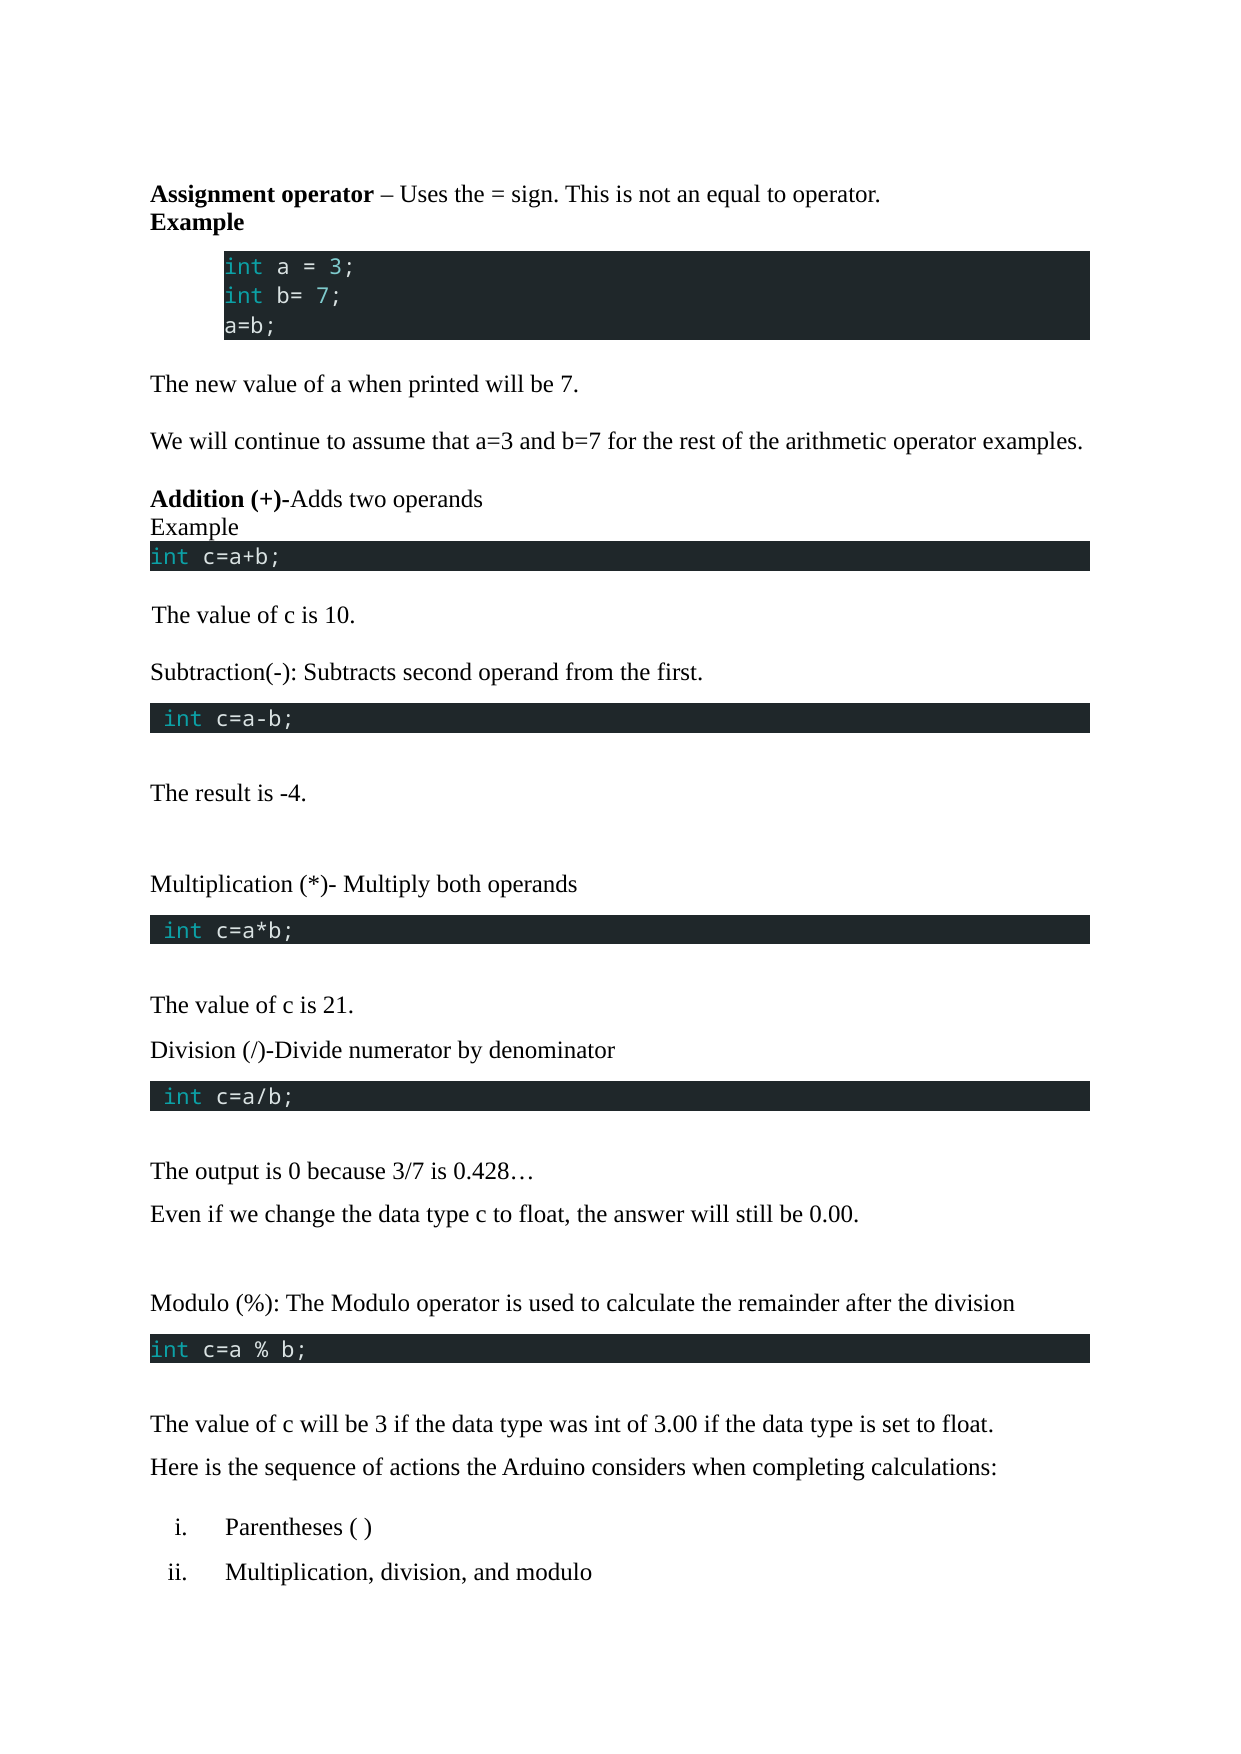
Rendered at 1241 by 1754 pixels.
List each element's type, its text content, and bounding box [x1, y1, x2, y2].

text The value of c is 21. [150, 990, 1090, 1019]
text int c=a+b; [150, 541, 1090, 571]
text int b= 7; [224, 280, 1090, 310]
text Assignment operator – Uses the = sign. This is not an equal to operator. [150, 179, 1090, 207]
text We will continue to assume that a=3 and b=7 for the rest of the arithmetic operator examples. [150, 426, 1090, 455]
text int c=a-b; [150, 703, 1090, 733]
text Example [150, 207, 1090, 236]
text The value of c will be 3 if the data type was int of 3.00 if the data type is set to float. [150, 1409, 1090, 1438]
list Multiplication, division, and modulo [187, 1547, 1090, 1586]
text Modulo (%): The Modulo operator is used to calculate the remainder after the division [150, 1288, 1090, 1317]
text a=b; [224, 310, 1090, 340]
text Division (/)-Divide numerator by denominator [150, 1036, 1090, 1064]
text int c=a % b; [150, 1334, 1090, 1363]
text Example [150, 512, 1090, 541]
text The output is 0 because 3/7 is 0.428… [150, 1156, 1090, 1185]
text The value of c is 10. [151, 600, 1090, 628]
text Subtraction(-): Subtracts second operand from the first. [150, 657, 1090, 686]
text Here is the sequence of actions the Arduino considers when completing calculations: [150, 1452, 1090, 1481]
text Addition (+)-Adds two operands [150, 484, 1090, 512]
text Even if we change the data type c to float, the answer will still be 0.00. [150, 1199, 1090, 1228]
text int a = 3; [224, 251, 1090, 280]
text Multiplication (*)- Multiply both operands [150, 869, 1090, 898]
text The result is -4. [150, 778, 1090, 807]
text int c=a/b; [150, 1081, 1090, 1111]
text The new value of a when printed will be 7. [150, 369, 1090, 397]
list Parentheses ( ) [187, 1501, 1090, 1541]
text int c=a*b; [150, 915, 1090, 944]
